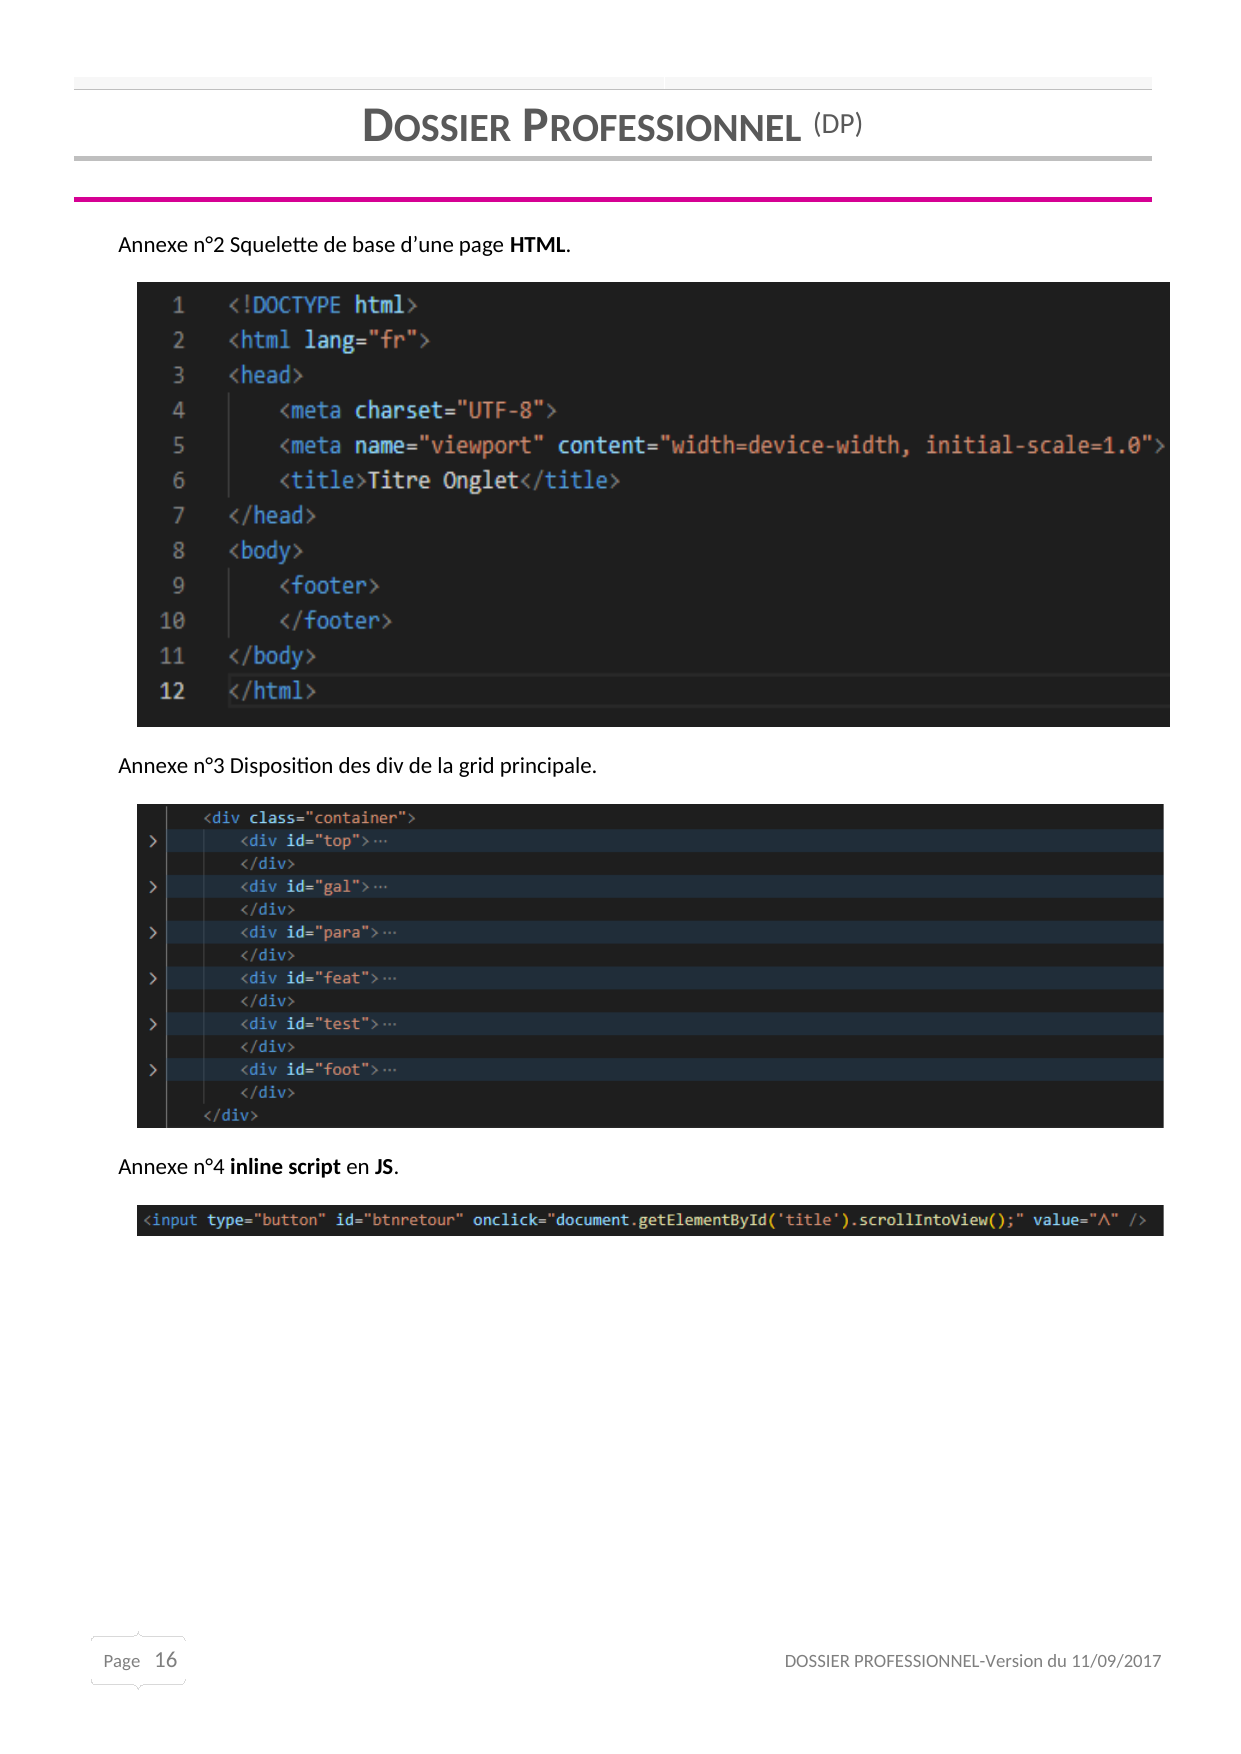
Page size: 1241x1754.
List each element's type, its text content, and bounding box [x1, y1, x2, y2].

text Annexe n°3 Disposition des div de la grid principale. [118, 751, 1104, 779]
text Annexe n°4 inline script en JS. [118, 1152, 1104, 1180]
text Annexe n°2 Squelette de base d’une page HTML. [118, 230, 1104, 258]
